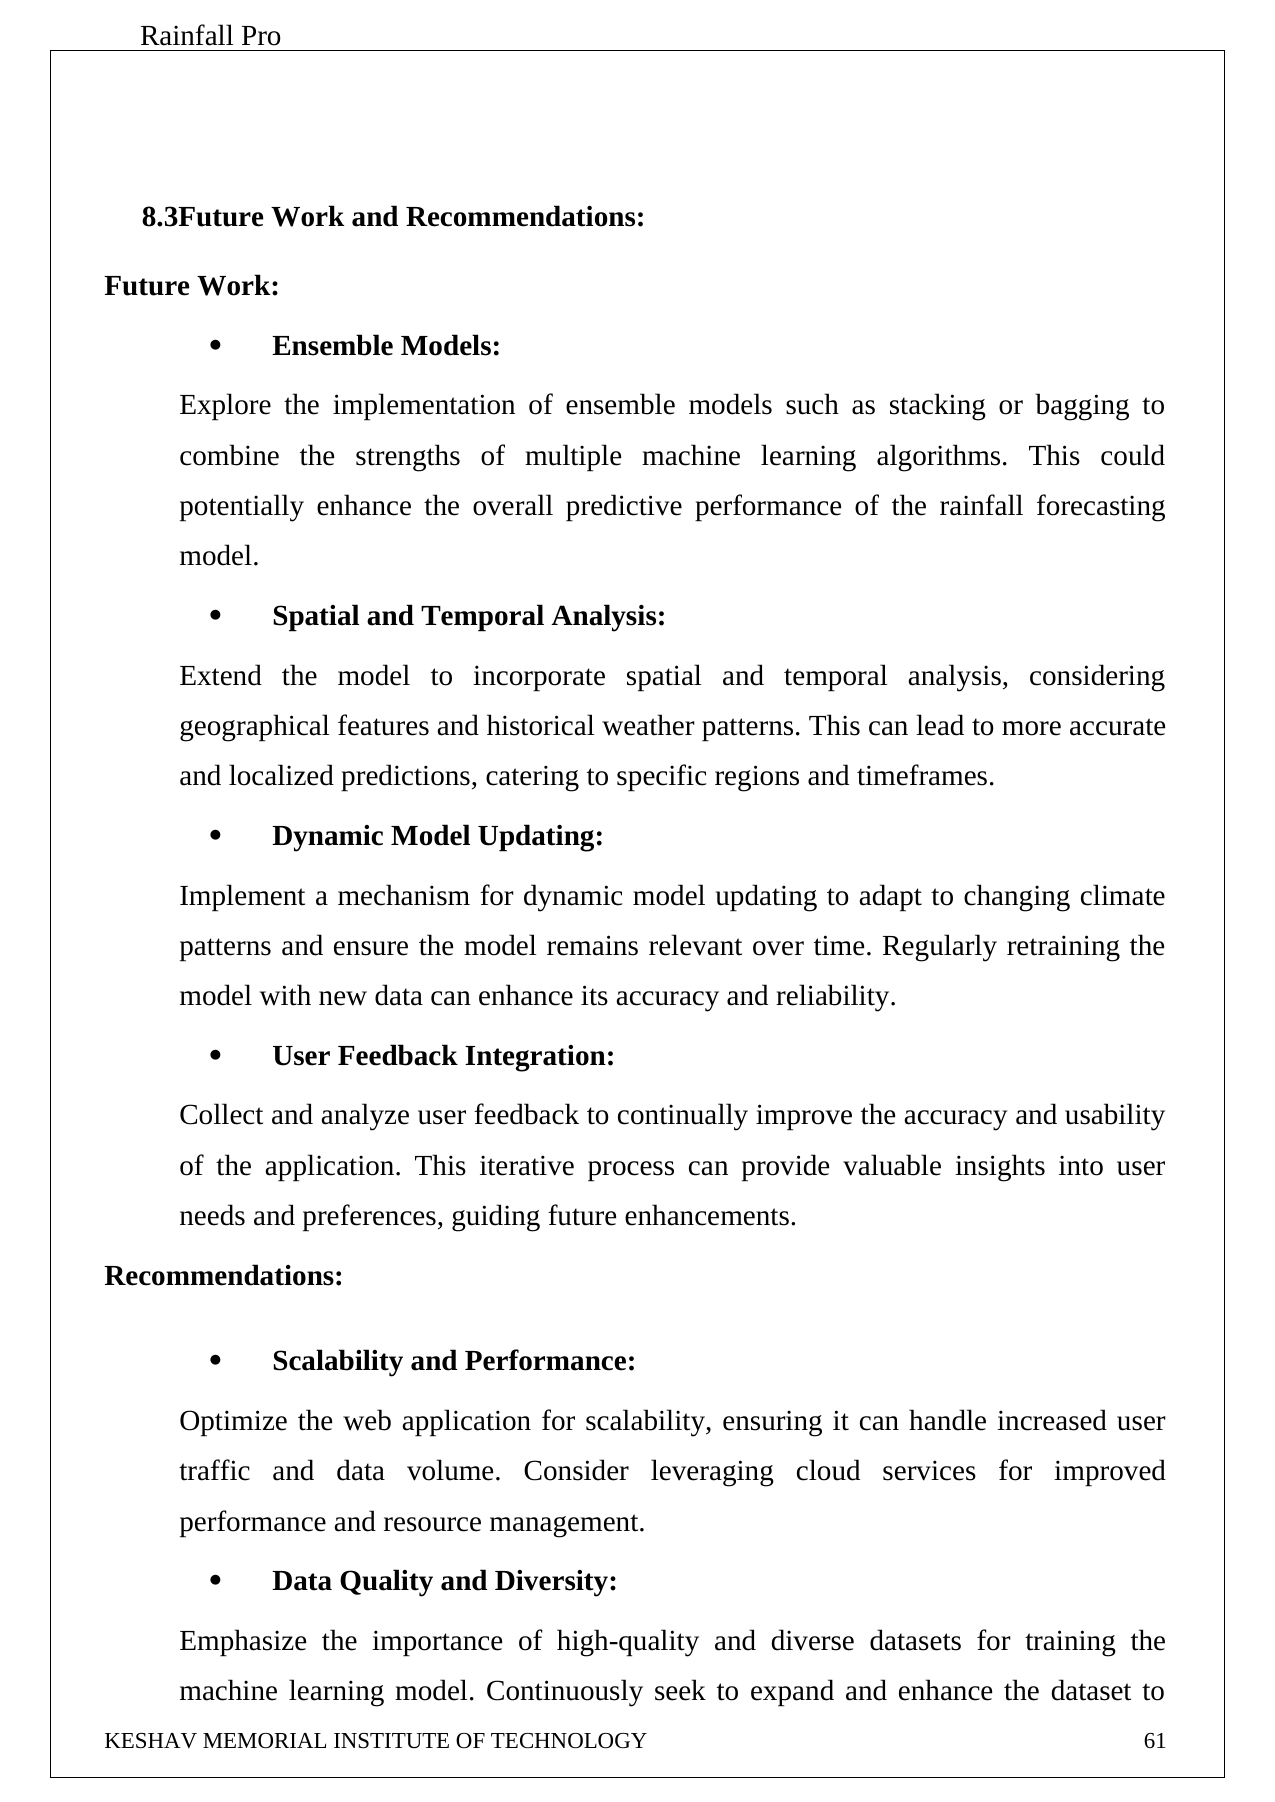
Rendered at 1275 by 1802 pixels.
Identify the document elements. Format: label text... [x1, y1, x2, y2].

subtitle Scalability and Performance: [210, 1343, 1167, 1377]
subtitle Recommendations: [104, 1258, 1167, 1291]
subtitle 8.3Future Work and Recommendations: [142, 199, 1167, 232]
subtitle Optimize the web application for scalability, ensuring it can handle increased user traffic and data volume. Consider leveraging cloud services for improved performance and resource management. [179, 1403, 1167, 1537]
subtitle Implement a mechanism for dynamic model updating to adapt to changing climate patterns and ensure the model remains relevant over time. Regularly retraining the model with new data can enhance its accuracy and reliability. [179, 878, 1167, 1012]
subtitle Extend the model to incorporate spatial and temporal analysis, considering geographical features and historical weather patterns. This can lead to more accurate and localized predictions, catering to specific regions and timeframes. [179, 658, 1167, 792]
subtitle Future Work: [104, 268, 1167, 302]
subtitle Dynamic Model Updating: [210, 818, 1167, 852]
subtitle Data Quality and Diversity: [210, 1563, 1167, 1597]
subtitle Ensemble Models: [210, 328, 1167, 361]
subtitle Collect and analyze user feedback to continually improve the accuracy and usability of the application. This iterative process can provide valuable insights into user needs and preferences, guiding future enhancements. [179, 1097, 1167, 1232]
subtitle Explore the implementation of ensemble models such as stacking or bagging to combine the strengths of multiple machine learning algorithms. This could potentially enhance the overall predictive performance of the rainfall forecasting model. [179, 387, 1167, 572]
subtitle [179, 1623, 1167, 1707]
subtitle User Feedback Integration: [210, 1038, 1167, 1071]
subtitle Spatial and Temporal Analysis: [210, 598, 1167, 632]
